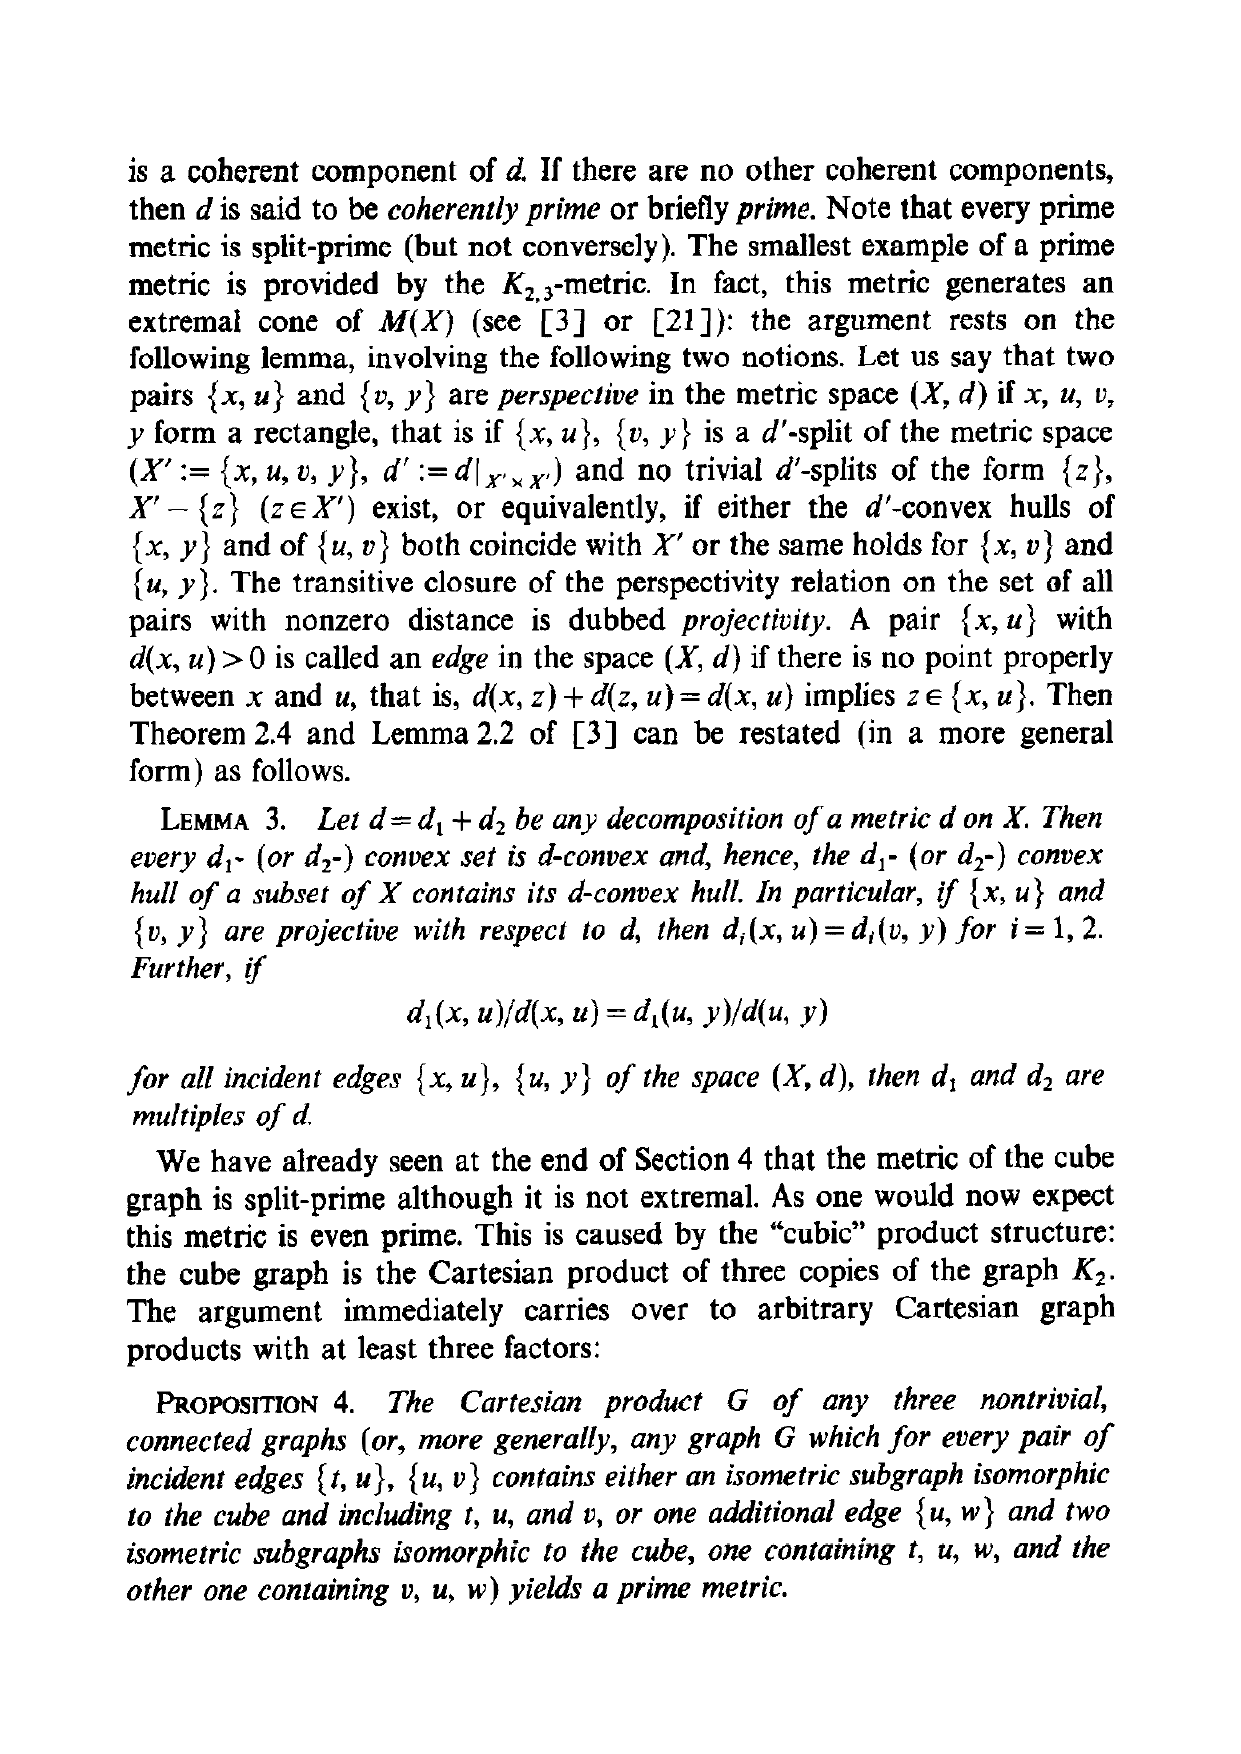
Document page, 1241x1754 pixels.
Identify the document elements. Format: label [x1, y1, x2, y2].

picture [118, 147, 1123, 791]
picture [118, 1382, 1123, 1610]
picture [118, 1143, 1123, 1375]
picture [118, 798, 1123, 1136]
